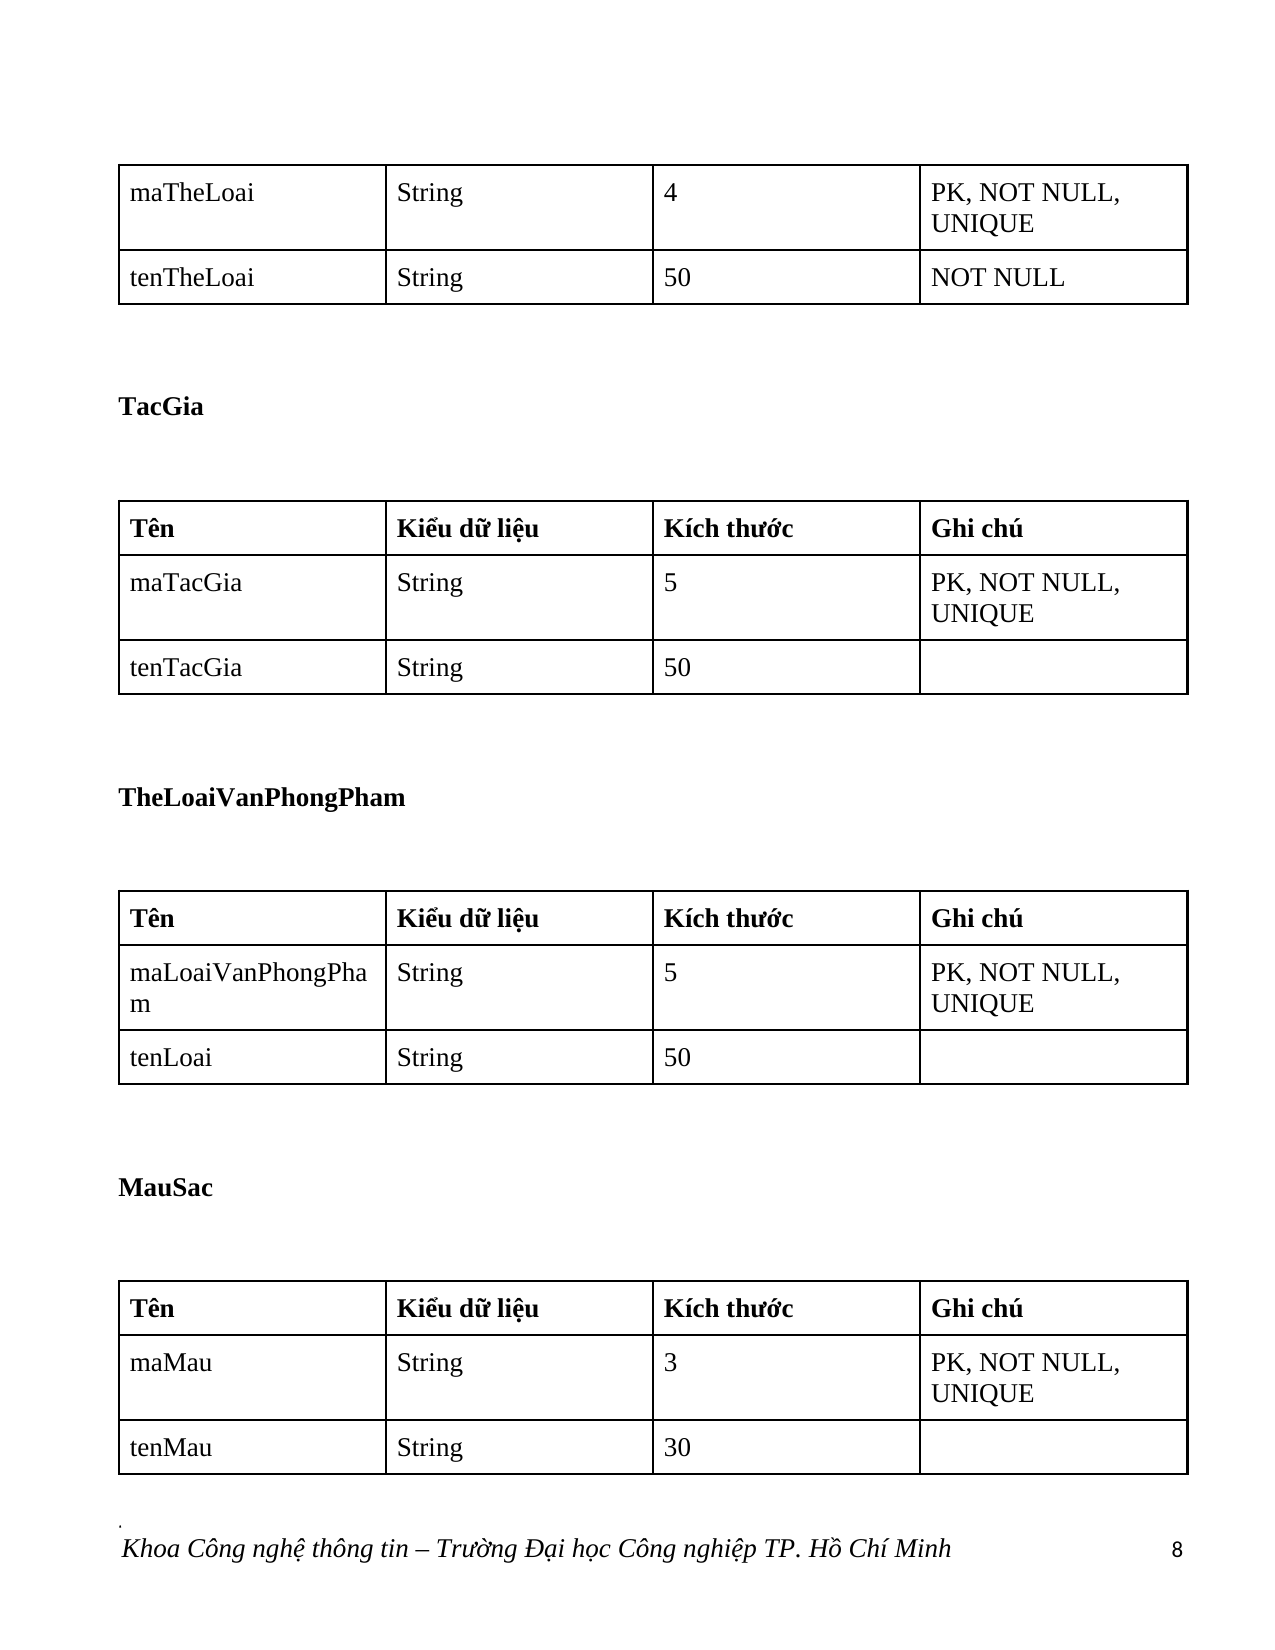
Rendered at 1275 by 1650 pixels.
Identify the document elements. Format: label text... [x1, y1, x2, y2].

table_cell [921, 1421, 1186, 1473]
table_cell tenMau [120, 1421, 385, 1473]
table_cell String [387, 1031, 652, 1083]
table_cell String [387, 946, 652, 1029]
table_cell 50 [654, 1031, 919, 1083]
table_cell String [387, 1421, 652, 1473]
table_cell 5 [654, 556, 919, 639]
table_cell PK, NOT NULL, UNIQUE [921, 556, 1186, 639]
table_cell 50 [654, 641, 919, 693]
text TacGia [118, 391, 1186, 422]
table_cell String [387, 166, 652, 249]
table_cell tenLoai [120, 1031, 385, 1083]
table_cell NOT NULL [921, 251, 1186, 303]
table_cell [921, 1031, 1186, 1083]
table_header Kích thước [654, 1282, 919, 1334]
table_header Tên [120, 1282, 385, 1334]
table_cell tenTheLoai [120, 251, 385, 303]
table_cell [921, 641, 1186, 693]
table_header Tên [120, 502, 385, 553]
table_header Ghi chú [921, 502, 1186, 553]
table_header Tên [120, 892, 385, 944]
table_cell maMau [120, 1336, 385, 1419]
table_cell PK, NOT NULL, UNIQUE [921, 946, 1186, 1029]
table_header Ghi chú [921, 892, 1186, 944]
table_cell maTacGia [120, 556, 385, 639]
table_cell PK, NOT NULL, UNIQUE [921, 166, 1186, 249]
table_header Ghi chú [921, 1282, 1186, 1334]
table_cell maLoaiVanPhongPham [120, 946, 385, 1029]
table_cell tenTacGia [120, 641, 385, 693]
table_header Kiểu dữ liệu [387, 892, 652, 944]
table_header Kiểu dữ liệu [387, 1282, 652, 1334]
table_cell 30 [654, 1421, 919, 1473]
table_header Kiểu dữ liệu [387, 502, 652, 553]
table_cell String [387, 641, 652, 693]
text MauSac [118, 1171, 1186, 1202]
table_cell String [387, 556, 652, 639]
table_cell maTheLoai [120, 166, 385, 249]
table_cell 3 [654, 1336, 919, 1419]
table_cell 50 [654, 251, 919, 303]
table_header Kích thước [654, 502, 919, 553]
table_cell String [387, 1336, 652, 1419]
table_cell PK, NOT NULL, UNIQUE [921, 1336, 1186, 1419]
table_cell String [387, 251, 652, 303]
table_cell 5 [654, 946, 919, 1029]
text TheLoaiVanPhongPham [118, 781, 1186, 812]
table_cell 4 [654, 166, 919, 249]
table_header Kích thước [654, 892, 919, 944]
